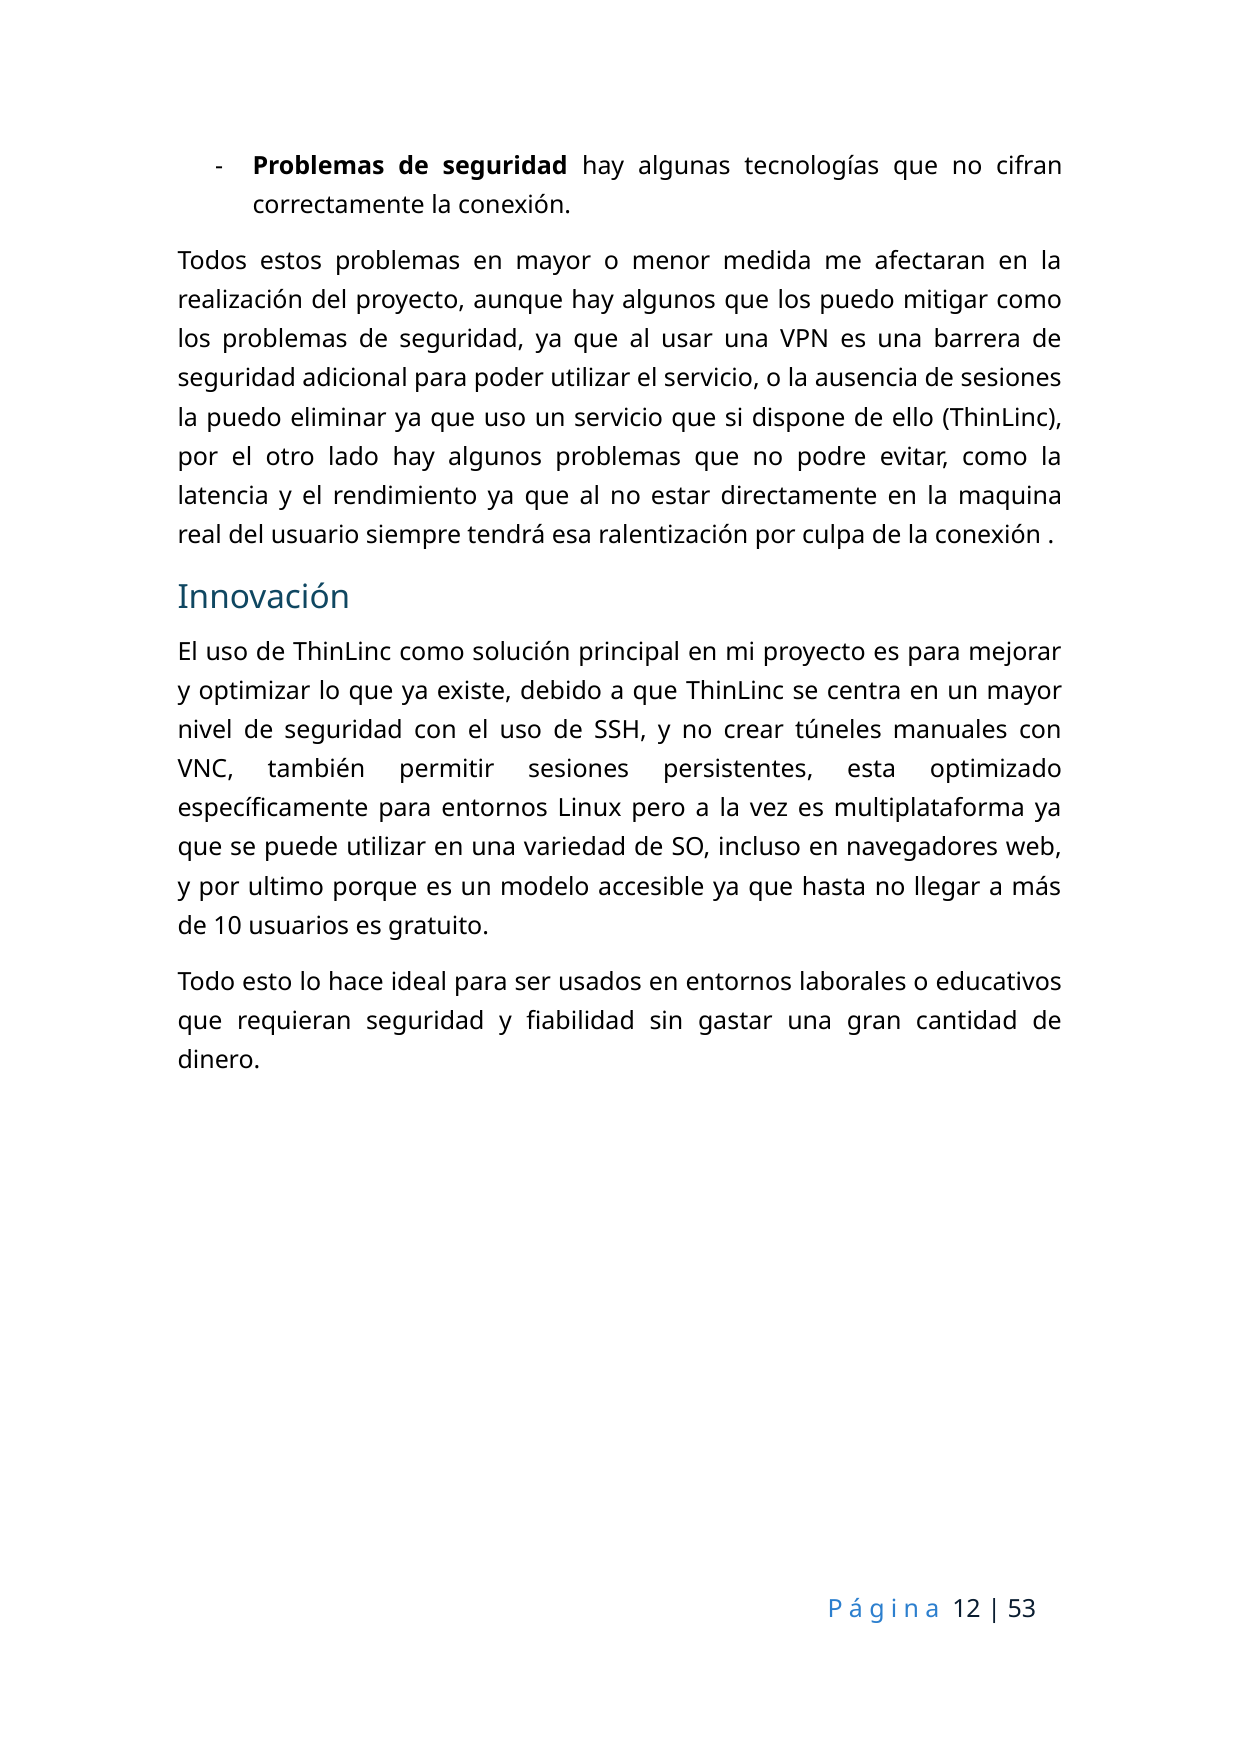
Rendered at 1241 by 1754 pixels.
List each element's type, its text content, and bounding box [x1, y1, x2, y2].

text Todos estos problemas en mayor o menor medida me afectaran en la realización del proyecto, aunque hay algunos que los puedo mitigar como los problemas de seguridad, ya que al usar una VPN es una barrera de seguridad adicional para poder utilizar el servicio, o la ausencia de sesiones la puedo eliminar ya que uso un servicio que si dispone de ello (ThinLinc), por el otro lado hay algunos problemas que no podre evitar, como la latencia y el rendimiento ya que al no estar directamente en la maquina real del usuario siempre tendrá esa ralentización por culpa de la conexión . [177, 243, 1063, 551]
list Problemas de seguridad hay algunas tecnologías que no cifran correctamente la conexión. [215, 148, 1063, 221]
text El uso de ThinLinc como solución principal en mi proyecto es para mejorar y optimizar lo que ya existe, debido a que ThinLinc se centra en un mayor nivel de seguridad con el uso de SSH, y no crear túneles manuales con VNC, también permitir sesiones persistentes, esta optimizado específicamente para entornos Linux pero a la vez es multiplataforma ya que se puede utilizar en una variedad de SO, incluso en navegadores web, y por ultimo porque es un modelo accesible ya que hasta no llegar a más de 10 usuarios es gratuito. [177, 633, 1063, 941]
text Todo esto lo hace ideal para ser usados en entornos laborales o educativos que requieran seguridad y fiabilidad sin gastar una gran cantidad de dinero. [177, 963, 1063, 1076]
subtitle Innovación [177, 573, 1063, 618]
